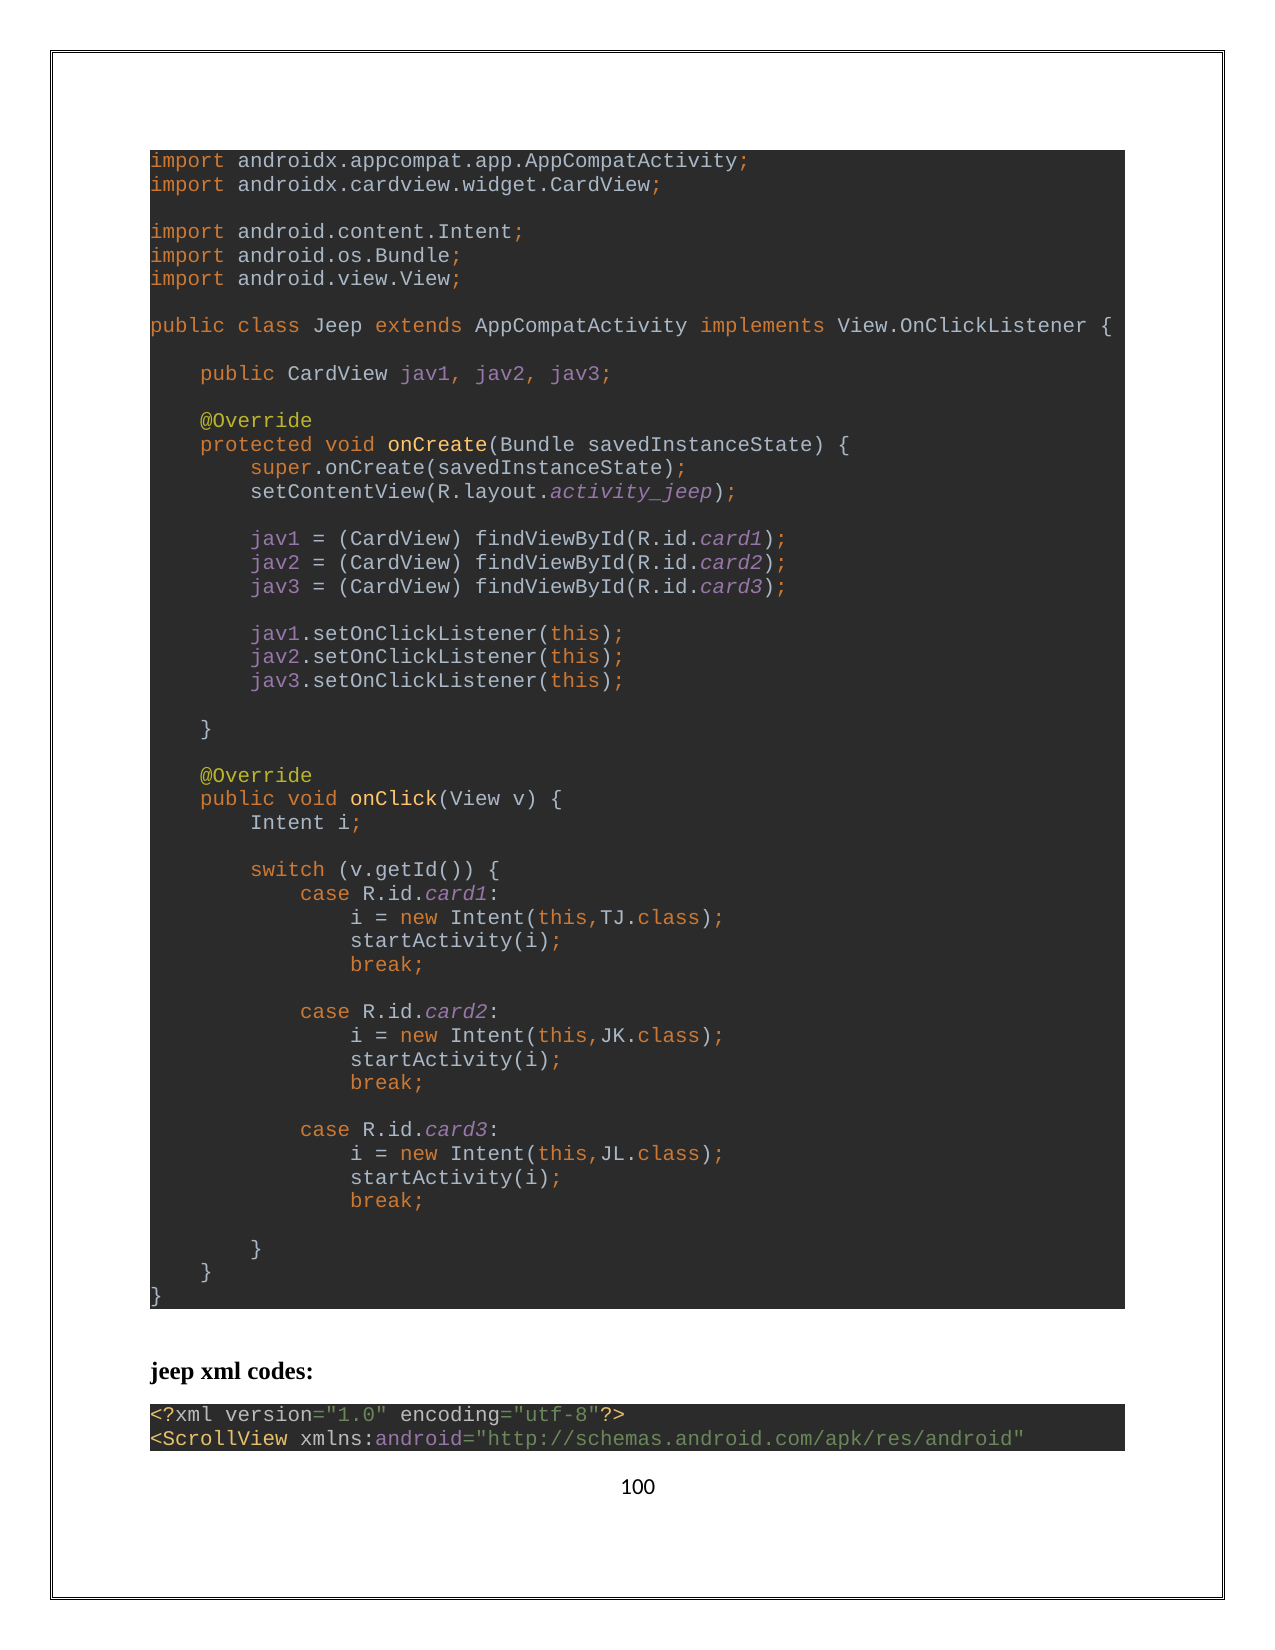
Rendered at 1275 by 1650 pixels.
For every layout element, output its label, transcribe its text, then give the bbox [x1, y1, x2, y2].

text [150, 150, 1125, 1309]
text jeep xml codes: [150, 1356, 1125, 1385]
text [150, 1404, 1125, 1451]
